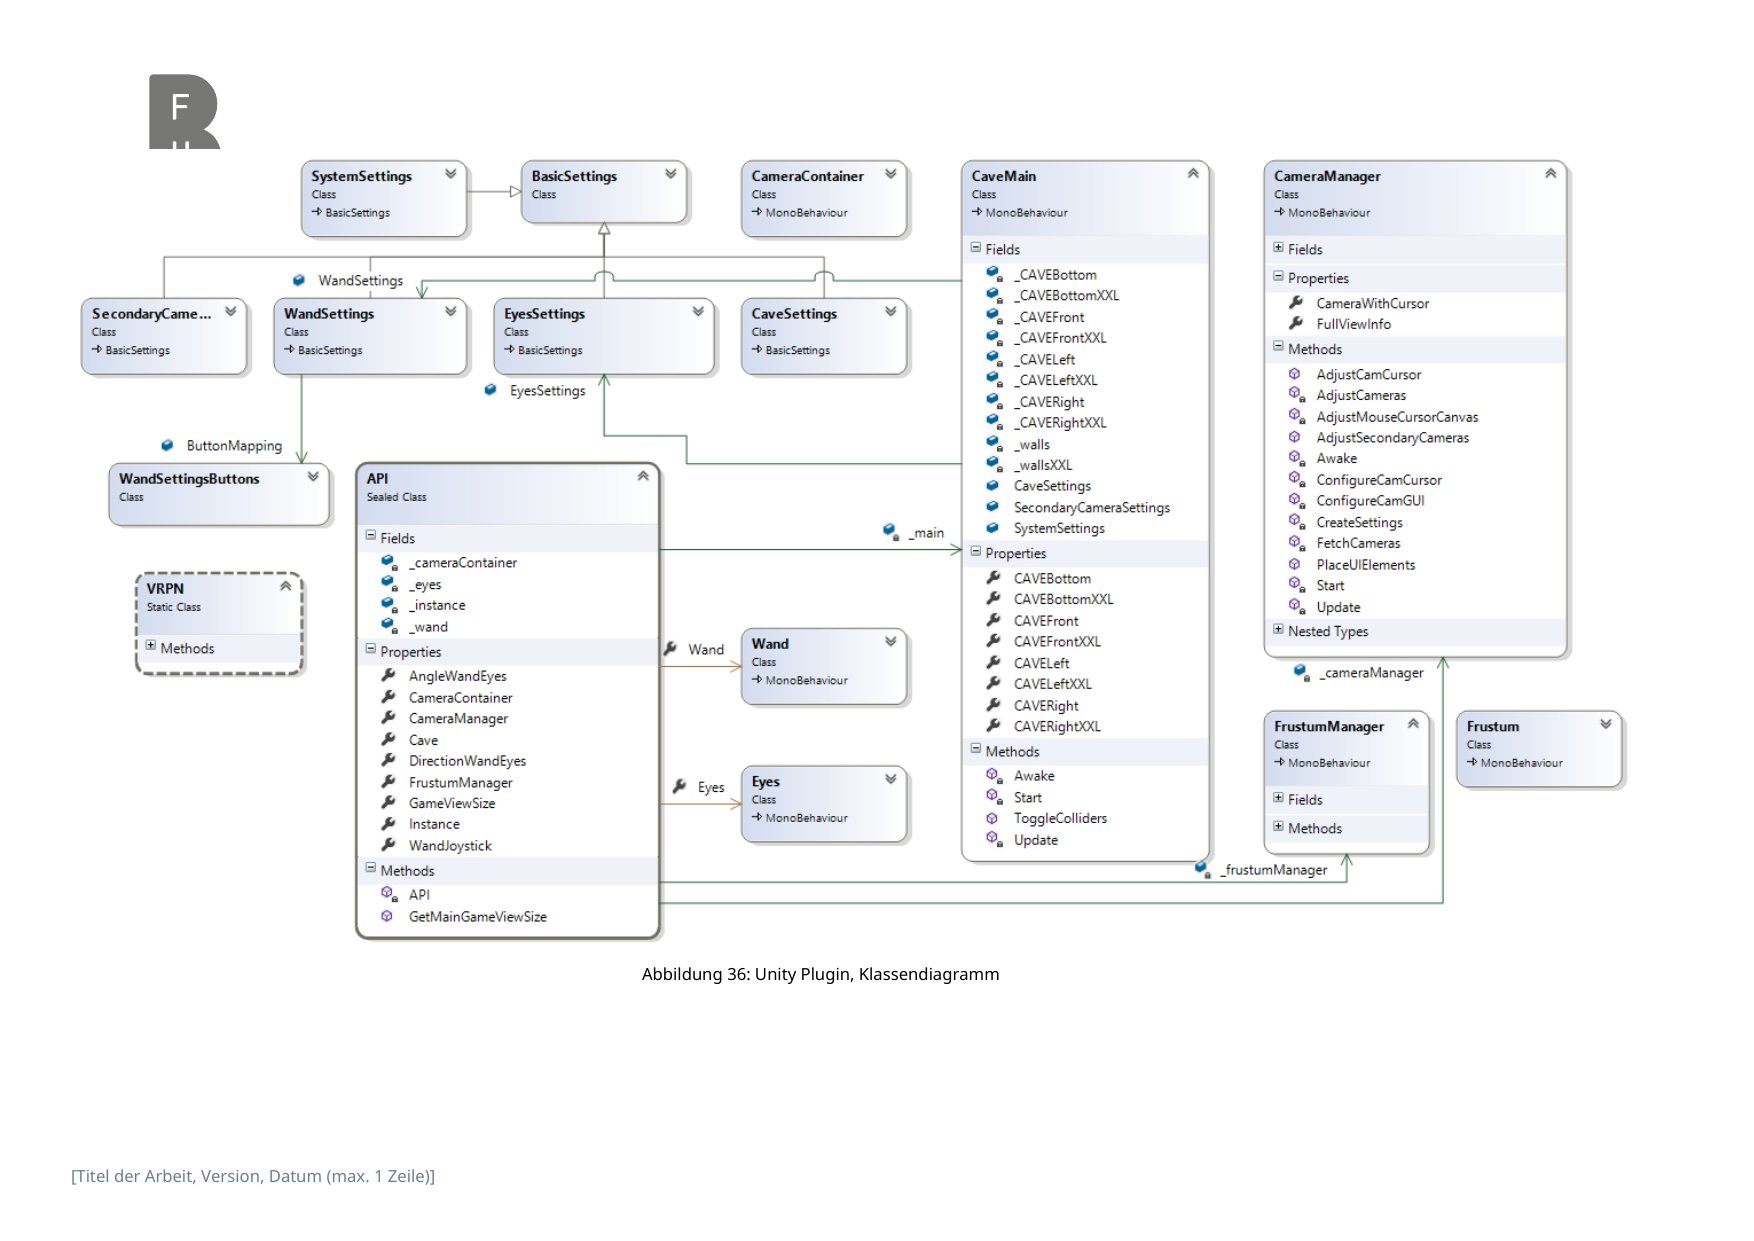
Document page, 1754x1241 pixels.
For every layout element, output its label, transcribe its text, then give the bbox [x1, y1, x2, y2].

picture [70, 149, 1632, 948]
